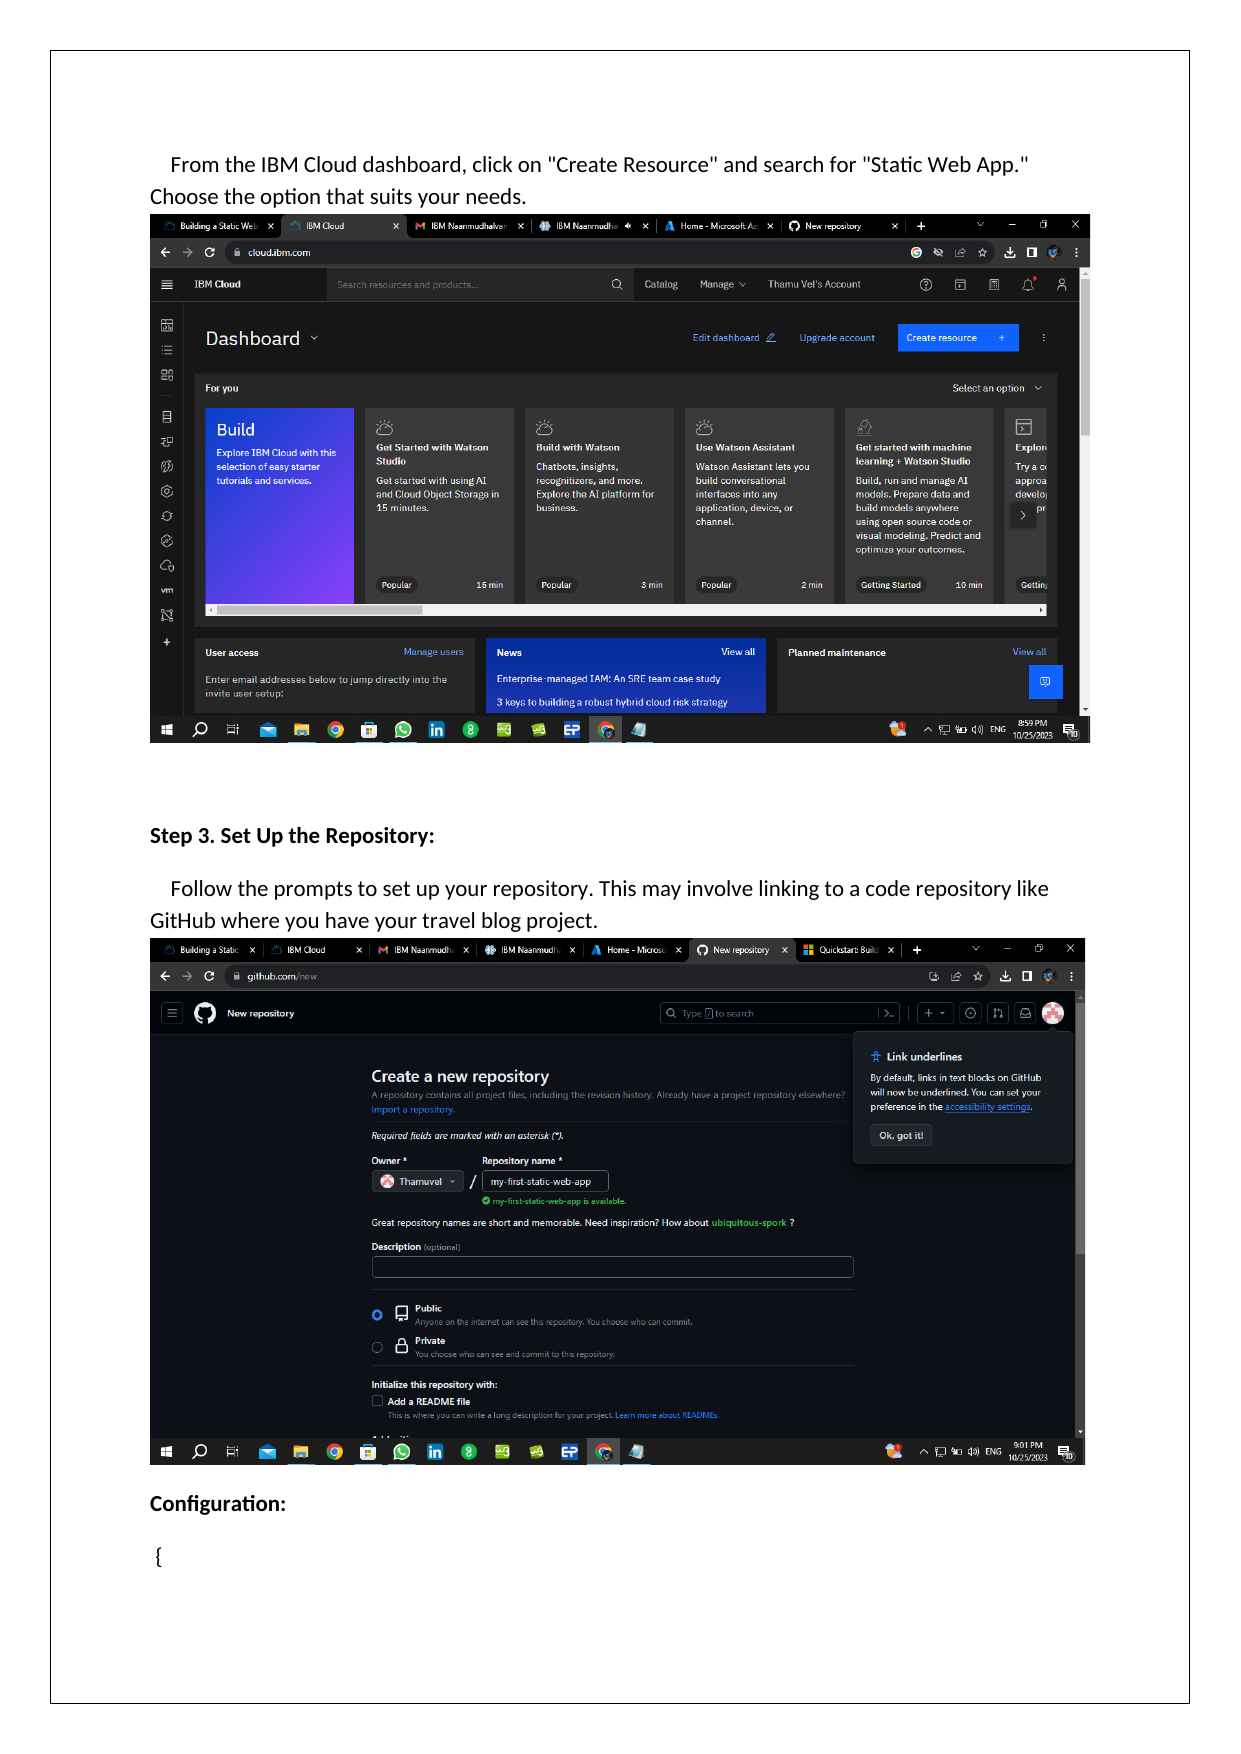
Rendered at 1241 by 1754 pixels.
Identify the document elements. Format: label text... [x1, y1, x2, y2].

picture [150, 938, 1086, 1465]
text { [150, 1542, 1090, 1570]
text Configuration: [150, 1489, 1090, 1517]
text Step 3. Set Up the Repository: [150, 821, 1090, 849]
text From the IBM Cloud dashboard, click on "Create Resource" and search for "Static Web App." Choose the option that suits your needs. [150, 150, 1090, 214]
picture [150, 214, 1091, 743]
